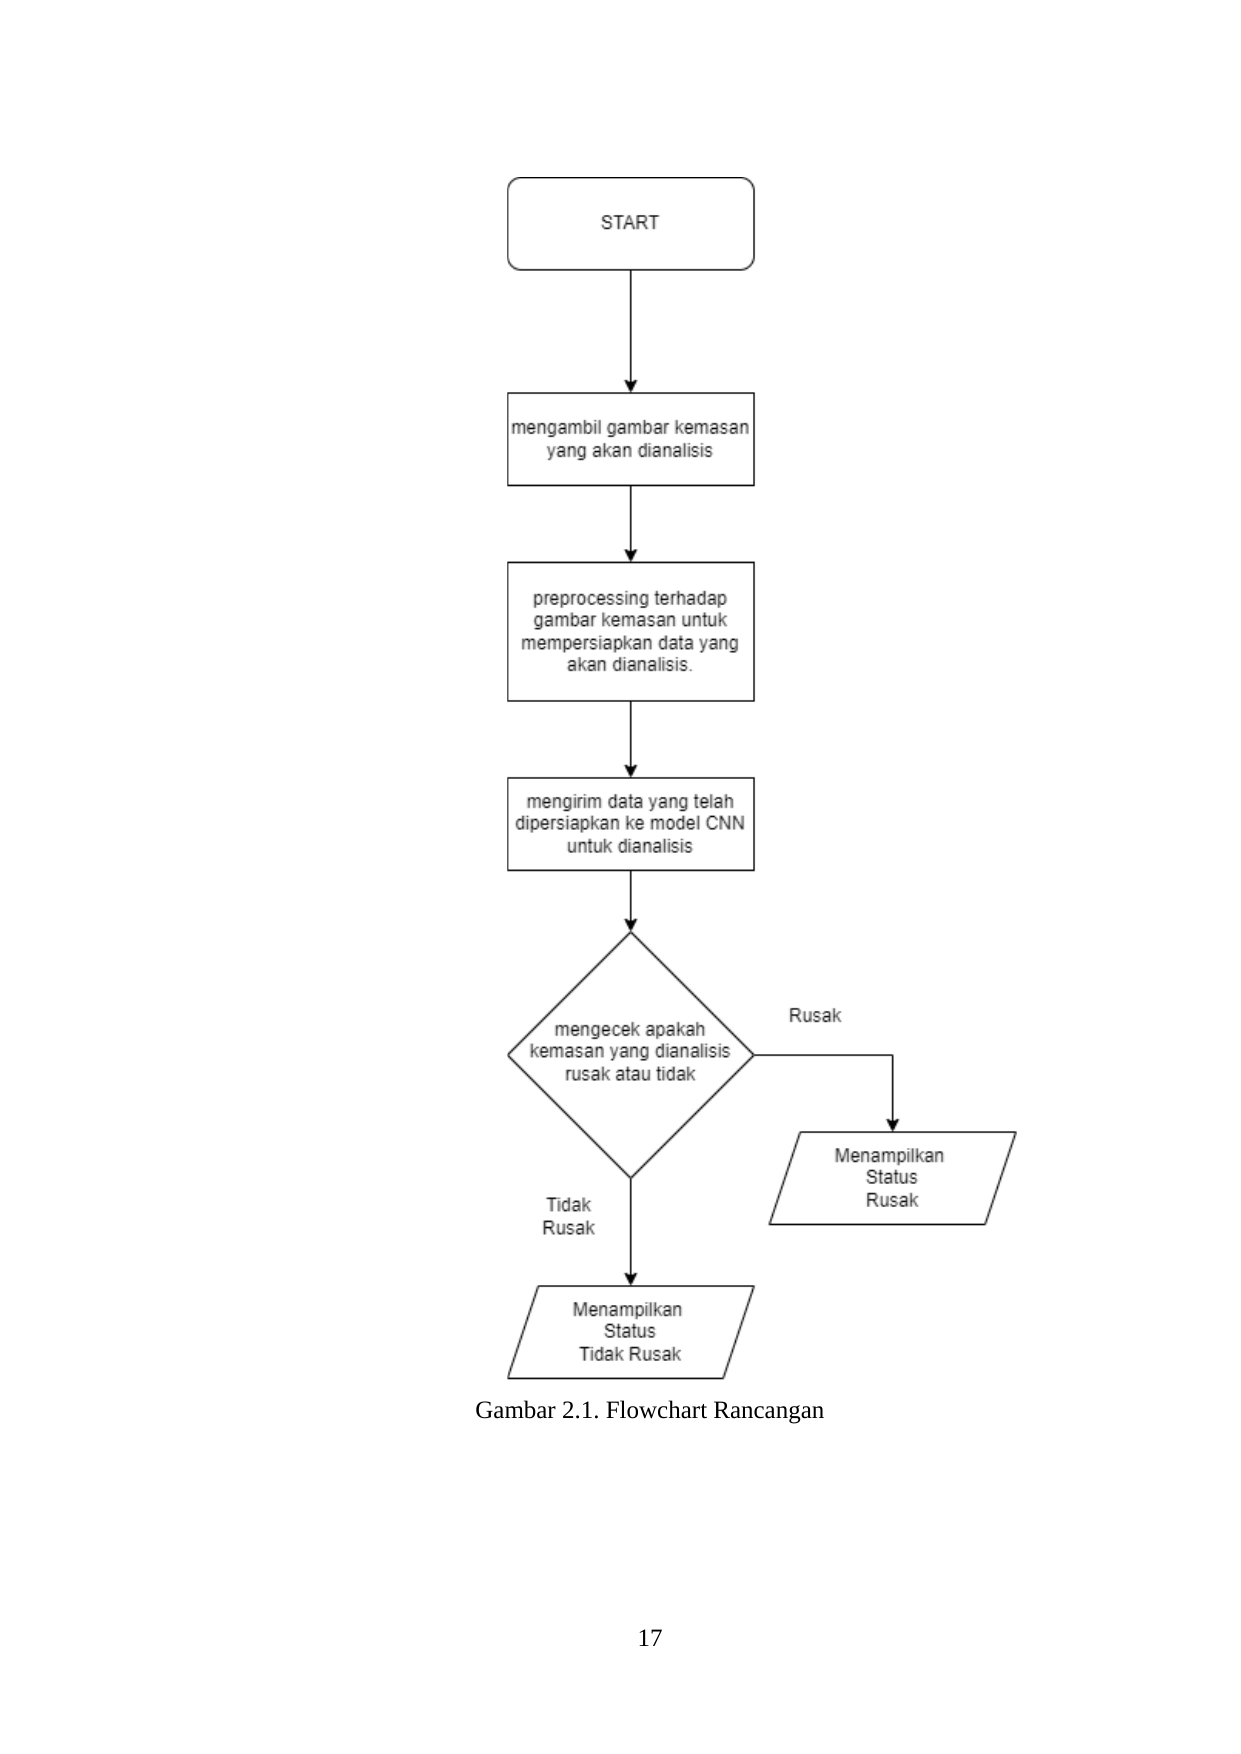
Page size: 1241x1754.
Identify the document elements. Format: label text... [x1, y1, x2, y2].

picture [507, 177, 1017, 1381]
text Gambar 2.1. Flowchart Rancangan [236, 1395, 1063, 1424]
